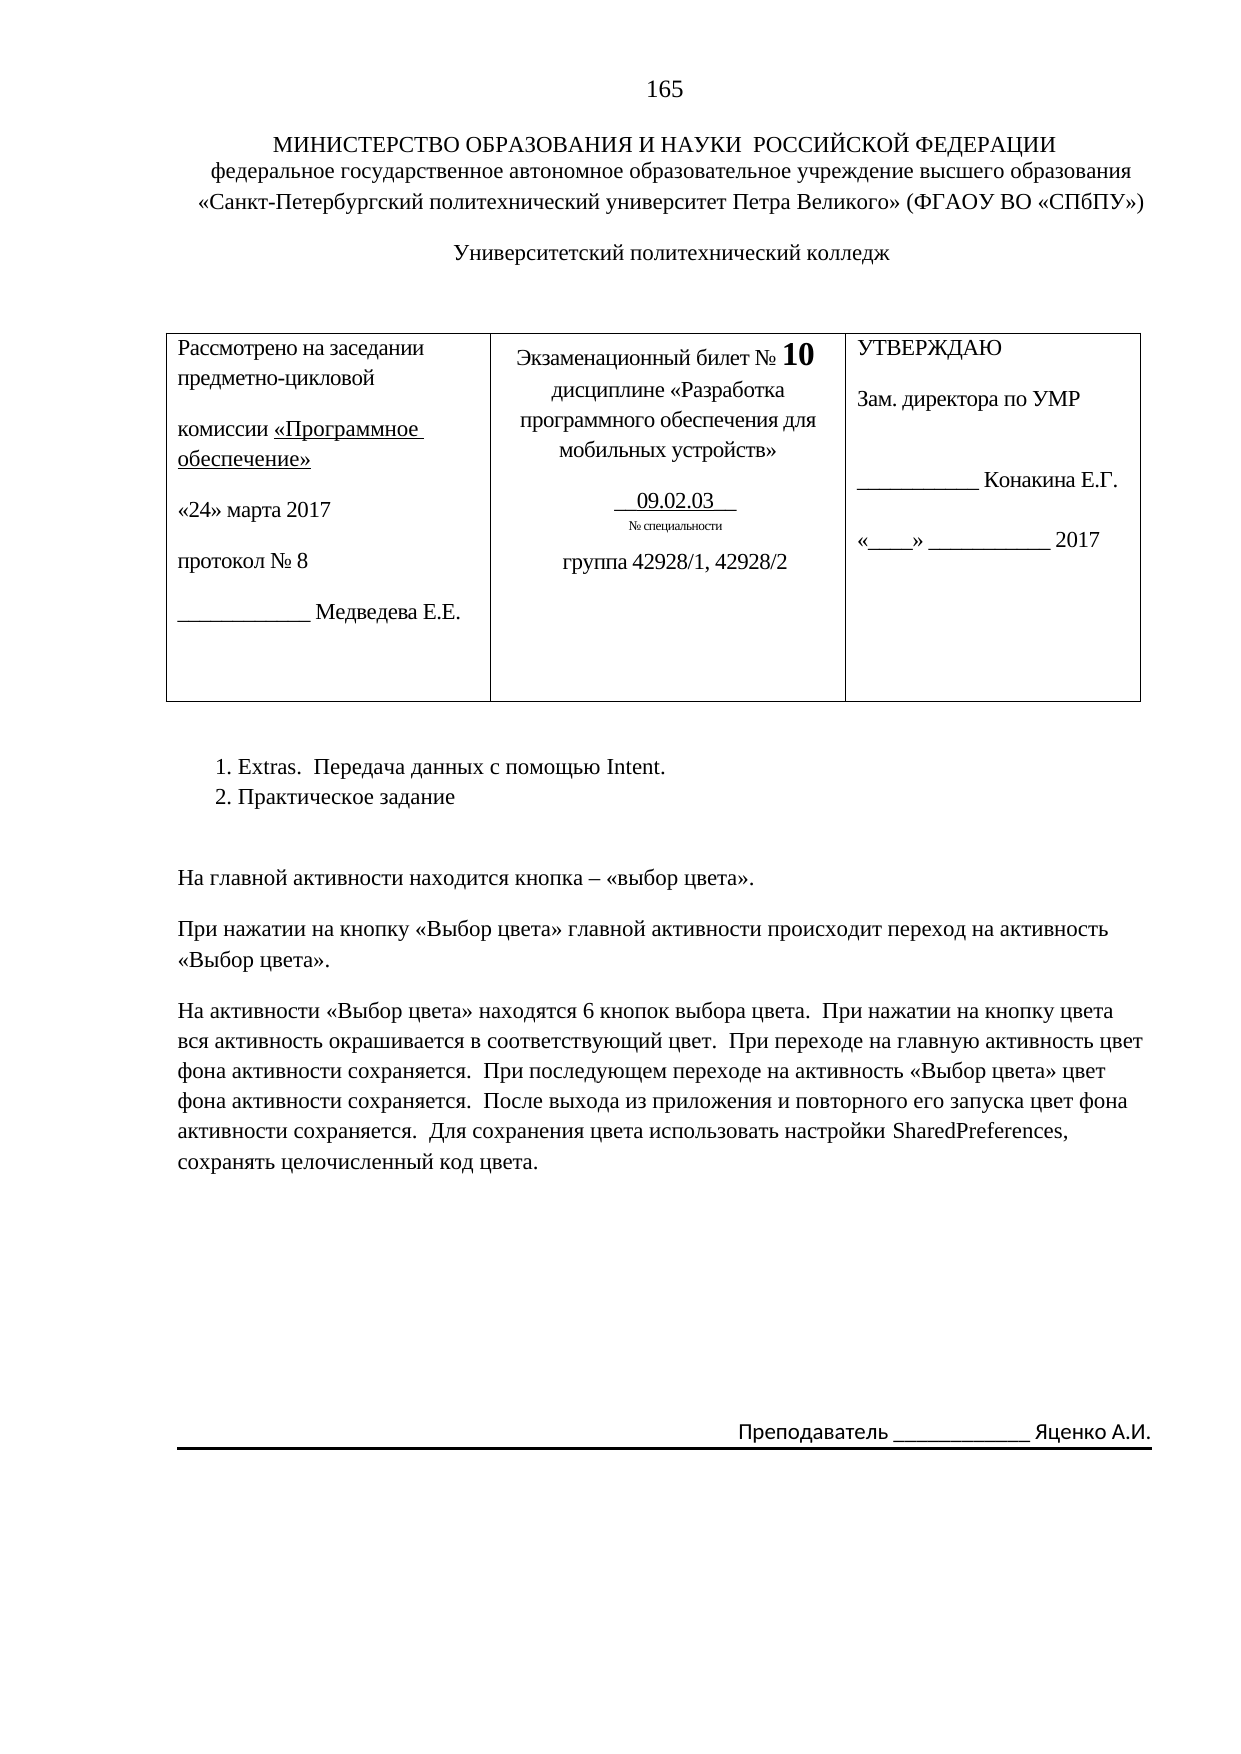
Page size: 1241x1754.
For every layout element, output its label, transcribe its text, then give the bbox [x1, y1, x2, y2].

text При нажатии на кнопку «Выбор цвета» главной активности происходит переход на активность «Выбор цвета». [177, 916, 1152, 972]
list 2. Практическое задание [215, 783, 1152, 809]
table_header Экзаменационный билет № 10 дисциплине «Разработка программного обеспечения для мобильных устройств» __09.02.03__ № специальности группа 42928/1, 42928/2 [491, 334, 845, 701]
text федеральное государственное автономное образовательное учреждение высшего образования «Санкт-Петербургский политехнический университет Петра Великого» (ФГАОУ ВО «СПбПУ») [177, 158, 1166, 214]
text Университетский политехнический колледж [177, 239, 1166, 265]
text На главной активности находится кнопка – «выбор цвета». [177, 864, 1152, 891]
table_header Рассмотрено на заседании предметно-цикловой комиссии «Программное обеспечение» «24» марта 2017 протокол № 8 ____________ Медведева Е.Е. [167, 334, 490, 701]
text МИНИСТЕРСТВО ОБРАЗОВАНИЯ И НАУКИ РОССИЙСКОЙ ФЕДЕРАЦИИ [177, 131, 1152, 158]
list 1. Extras. Передача данных с помощью Intent. [215, 753, 1152, 779]
text Преподаватель ____________ Яценко А.И. [177, 1417, 1152, 1447]
text На активности «Выбор цвета» находятся 6 кнопок выбора цвета. При нажатии на кнопку цвета вся активность окрашивается в соответствующий цвет. При переходе на главную активность цвет фона активности сохраняется. При последующем переходе на активность «Выбор цвета» цвет фона активности сохраняется. После выхода из приложения и повторного его запуска цвет фона активности сохраняется. Для сохранения цвета использовать настройки SharedPreferences, сохранять целочисленный код цвета. [177, 997, 1152, 1174]
table_header УТВЕРЖДАЮ Зам. директора по УМР ___________ Конакина Е.Г. «____» ___________ 2017 [846, 334, 1140, 701]
